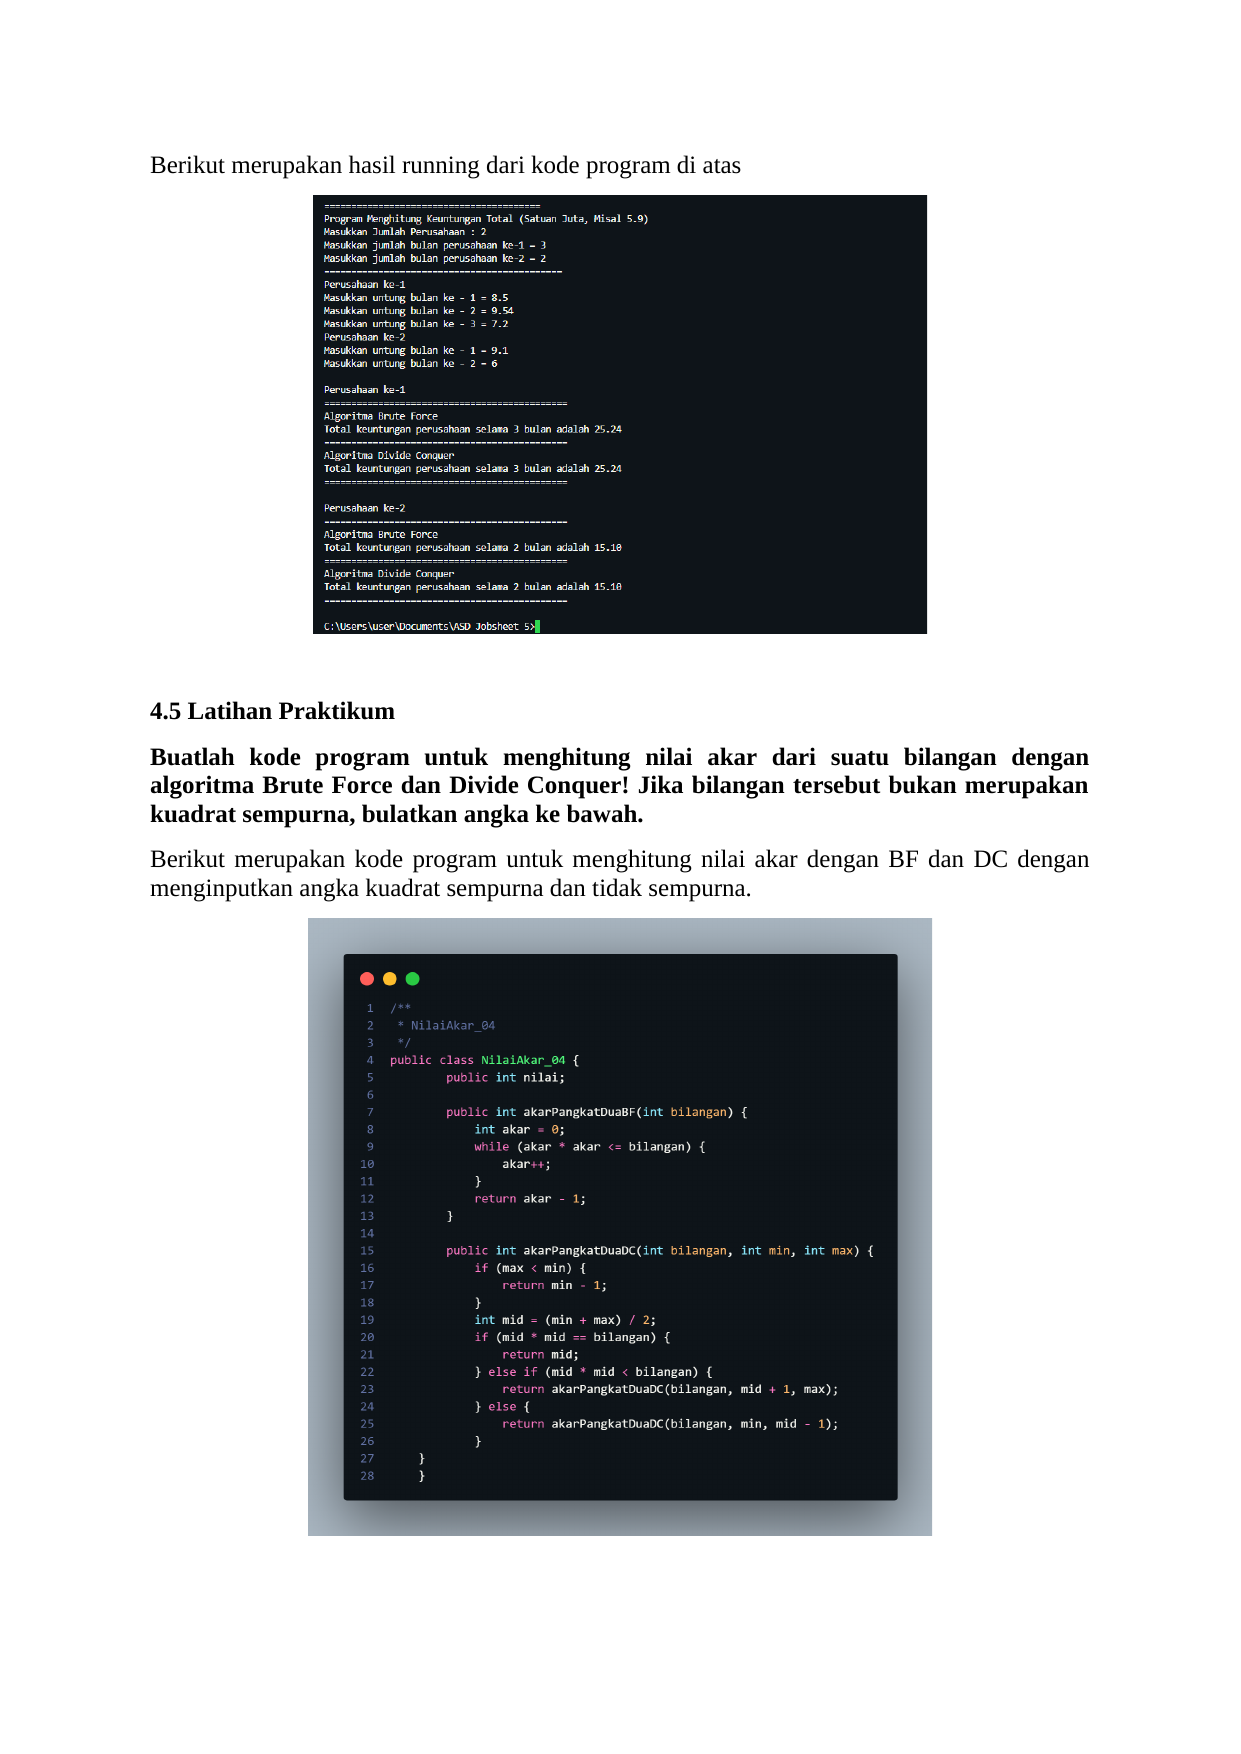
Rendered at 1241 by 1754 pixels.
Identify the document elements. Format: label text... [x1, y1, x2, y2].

text Berikut merupakan kode program untuk menghitung nilai akar dengan BF dan DC dengan menginputkan angka kuadrat sempurna dan tidak sempurna. [150, 844, 1090, 902]
picture [313, 195, 928, 634]
text Berikut merupakan hasil running dari kode program di atas [150, 150, 1090, 179]
picture [308, 918, 933, 1536]
text 4.5 Latihan Praktikum [150, 696, 1090, 725]
text Buatlah kode program untuk menghitung nilai akar dari suatu bilangan dengan algoritma Brute Force dan Divide Conquer! Jika bilangan tersebut bukan merupakan kuadrat sempurna, bulatkan angka ke bawah. [150, 742, 1090, 828]
